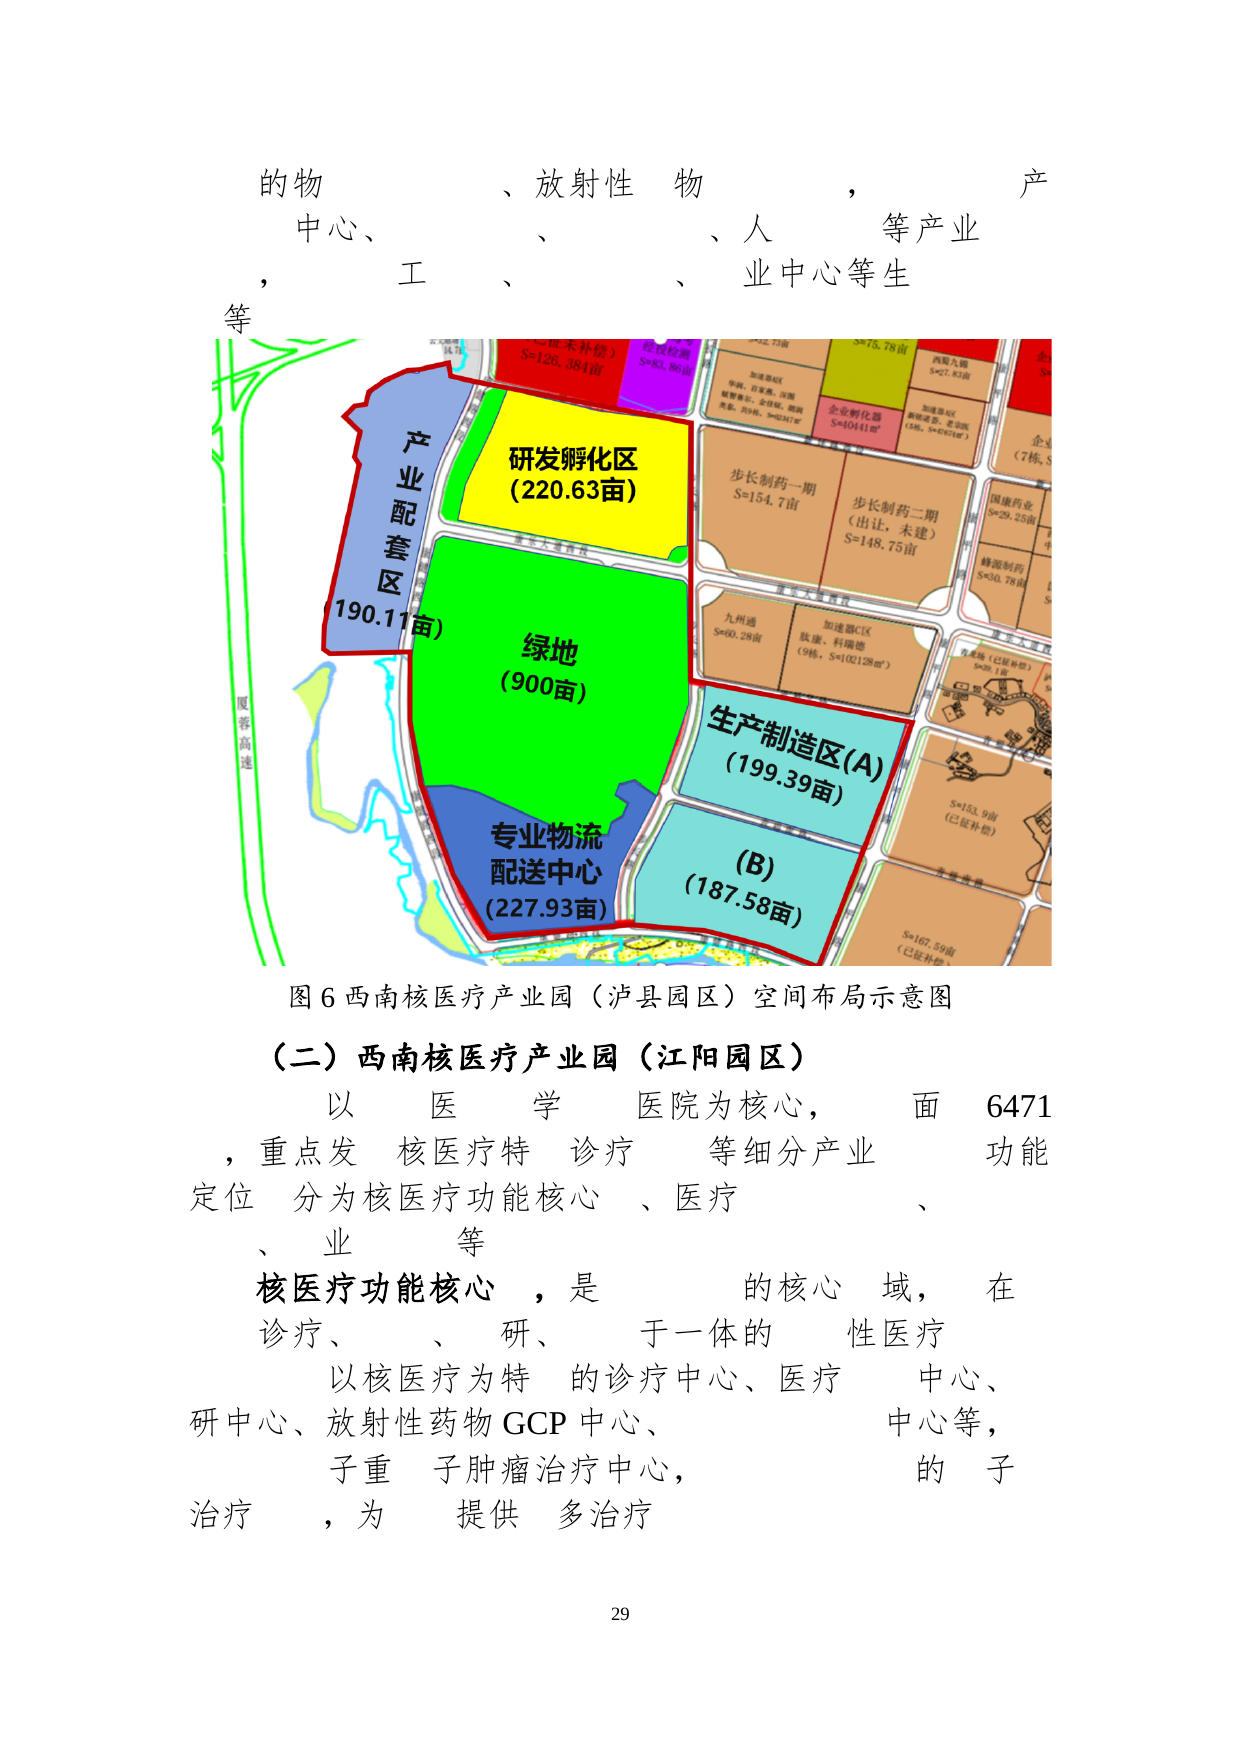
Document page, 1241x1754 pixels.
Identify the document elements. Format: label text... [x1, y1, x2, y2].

text 园区以西南医科大学附属医院为核心，规划面积6471亩，重点发展核医疗特色诊疗服务等细分产业。按照功能定位划分为核医疗功能核心区、医疗配套服务区、康养休闲区、商业配套区等。 [187, 1082, 1053, 1263]
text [187, 158, 1053, 339]
subtitle （二）西南核医疗产业园（江阳园区） [187, 1019, 1053, 1082]
text 核医疗功能核心区，是整个园区的核心区域，旨在打造集诊疗、康复、科研、培训于一体的综合性医疗服务平台。建设以核医疗为特色的诊疗中心、医疗康复中心、科研中心、放射性药物GCP中心、技术交流培训中心等，探索建设质子重离子肿瘤治疗中心，引进国际先进的粒子束治疗技术，为患者提供更多治疗选择。 [187, 1263, 1053, 1535]
picture [188, 339, 1052, 966]
text 图6 西南核医疗产业园（泸县园区）空间布局示意图 [187, 974, 1053, 1019]
